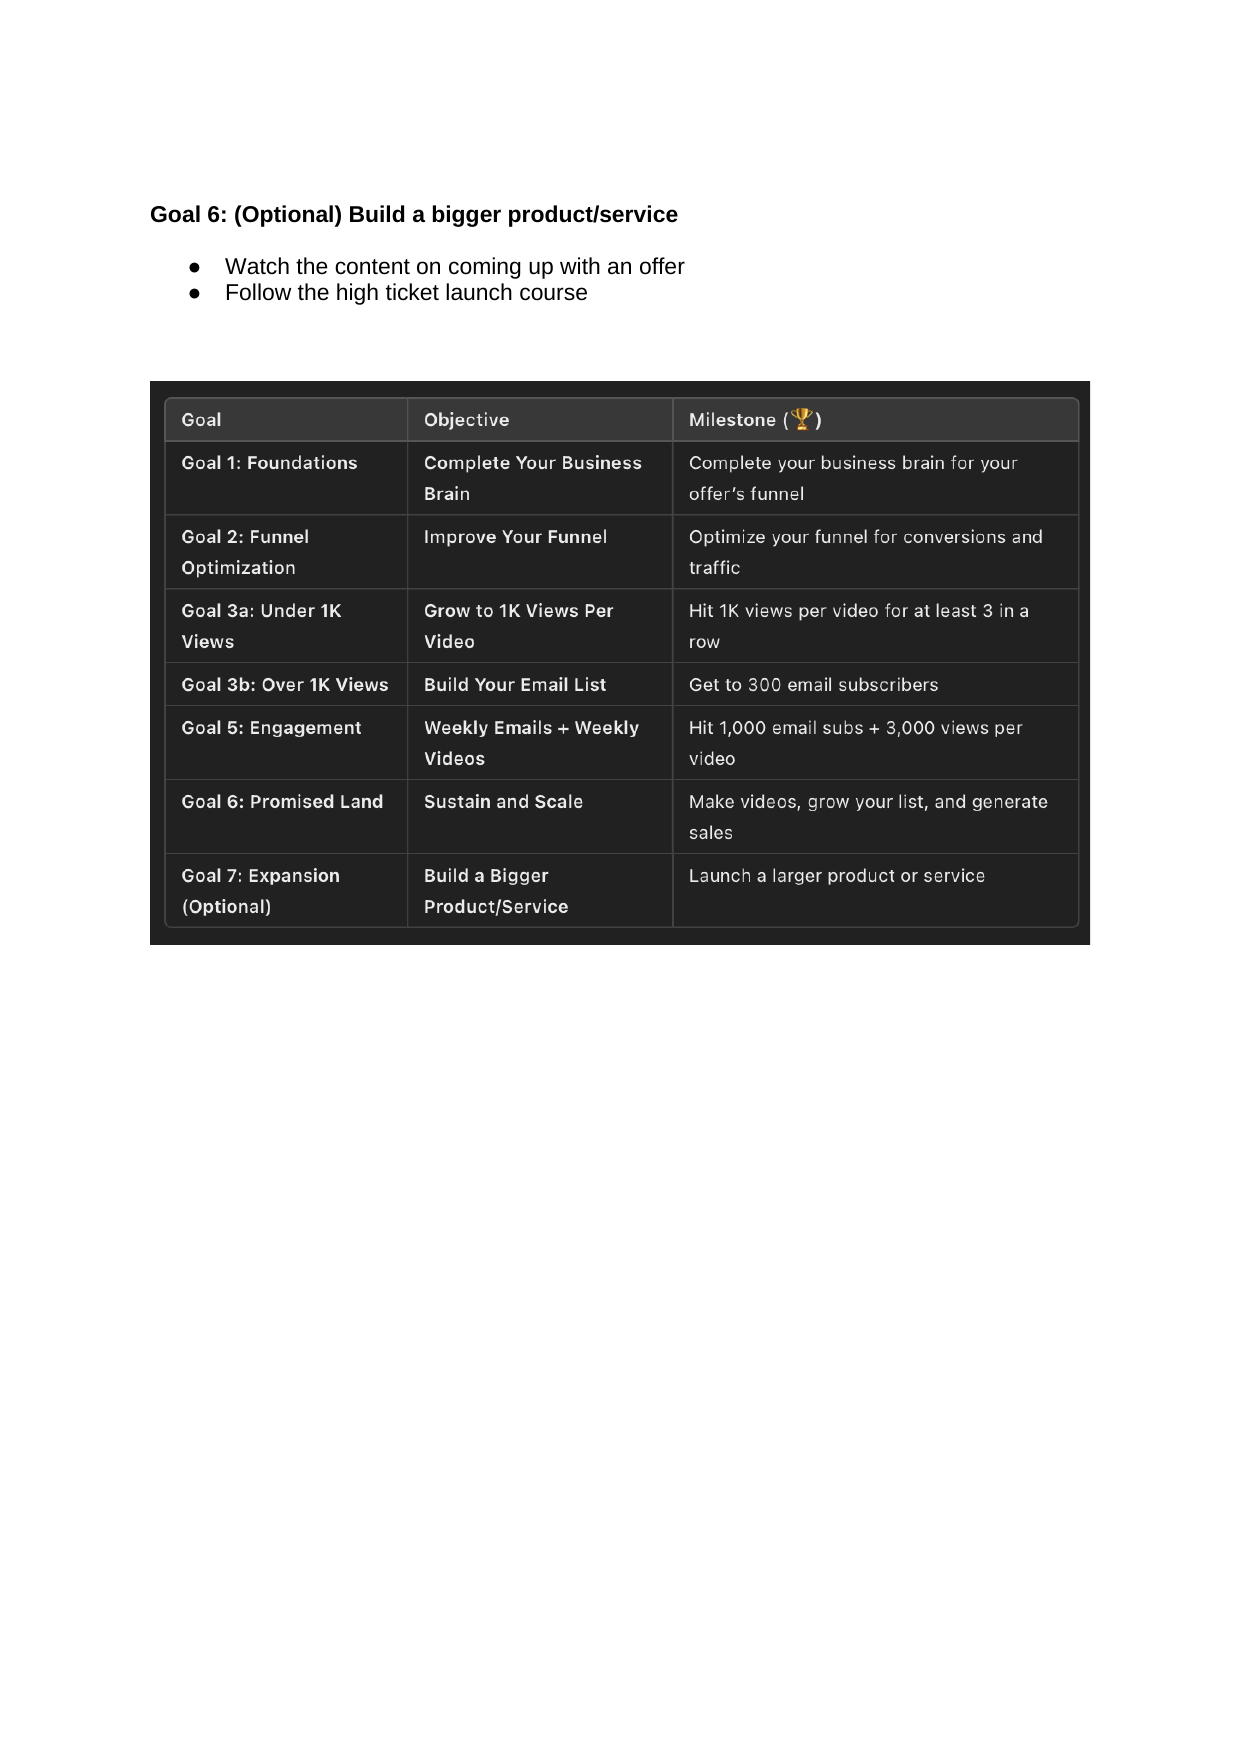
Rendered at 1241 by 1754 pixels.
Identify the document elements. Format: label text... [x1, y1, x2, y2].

list Follow the high ticket launch course [187, 279, 1090, 305]
text Goal 6: (Optional) Build a bigger product/service [150, 201, 1090, 228]
picture [150, 381, 1091, 945]
list Watch the content on coming up with an offer [187, 253, 1090, 279]
